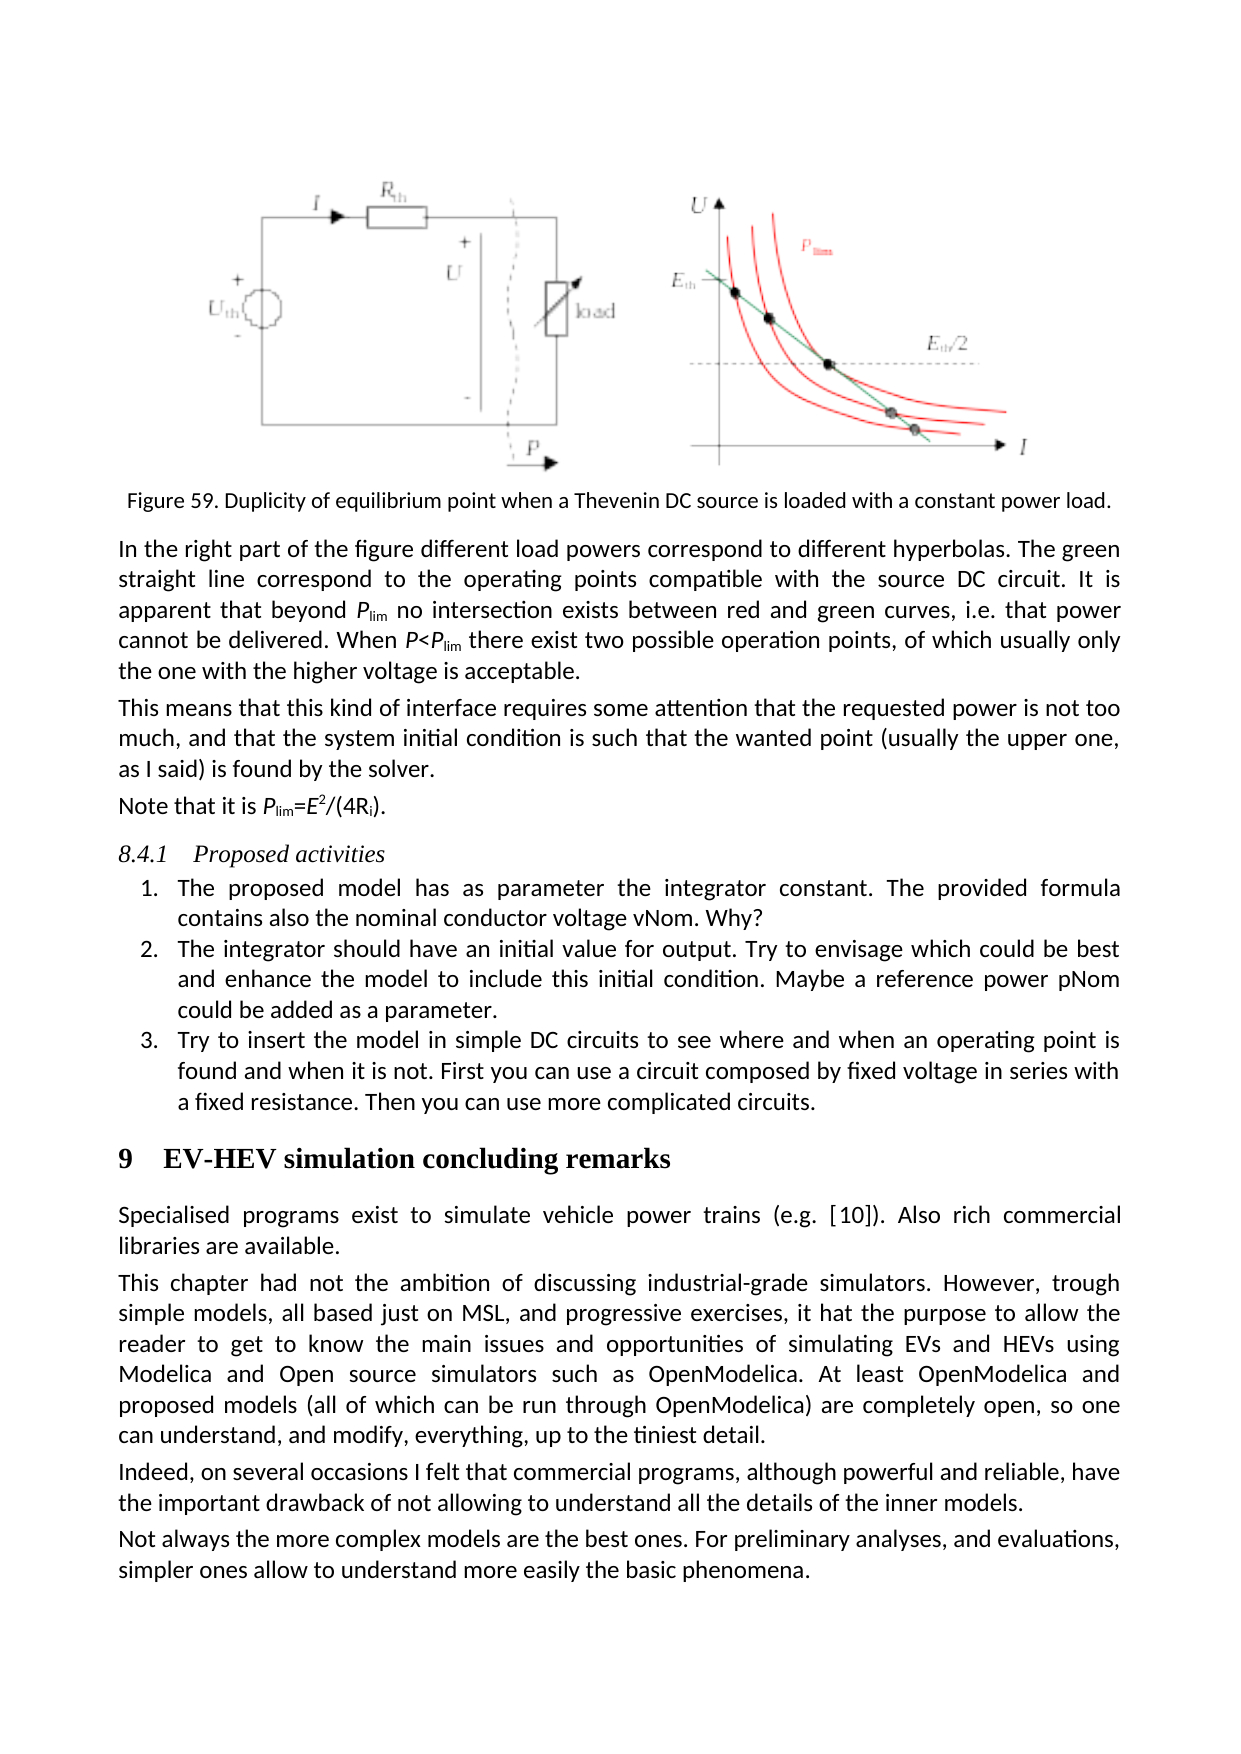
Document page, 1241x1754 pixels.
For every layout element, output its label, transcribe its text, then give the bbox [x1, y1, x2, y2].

text Not always the more complex models are the best ones. For preliminary analyses, and evaluations, simpler ones allow to understand more easily the basic phenomena. [118, 1524, 1122, 1585]
list The integrator should have an initial value for output. Try to envisage which could be best and enhance the model to include this initial condition. Maybe a reference power pNom could be added as a parameter. [140, 933, 1122, 1024]
subtitle Proposed activities [118, 839, 1122, 868]
text This means that this kind of interface requires some attention that the requested power is not too much, and that the system initial condition is such that the wanted point (usually the upper one, as I said) is found by the solver. [118, 692, 1122, 783]
list The proposed model has as parameter the integrator constant. The provided formula contains also the nominal conductor voltage vNom. Why? [140, 872, 1122, 933]
text Note that it is Plim=E2/(4Ri). [118, 790, 1122, 820]
text Indeed, on several occasions I felt that commercial programs, although powerful and reliable, have the important drawback of not allowing to understand all the details of the inner models. [118, 1456, 1122, 1517]
subtitle EV-HEV simulation concluding remarks [118, 1141, 1122, 1175]
text In the right part of the figure different load powers correspond to different hyperbolas. The green straight line correspond to the operating points compatible with the source DC circuit. It is apparent that beyond Plim no intersection exists between red and green curves, i.e. that power cannot be delivered. When P<Plim there exist two possible operation points, of which usually only the one with the higher voltage is acceptable. [118, 533, 1122, 686]
text Figure 59. Duplicity of equilibrium point when a Thevenin DC source is loaded with a constant power load. [118, 486, 1122, 514]
list Try to insert the model in simple DC circuits to see where and when an operating point is found and when it is not. First you can use a circuit composed by fixed voltage in series with a fixed resistance. Then you can use more complicated circuits. [140, 1024, 1122, 1116]
text Specialised programs exist to simulate vehicle power trains (e.g. [10]). Also rich commercial libraries are available. [118, 1200, 1122, 1261]
text This chapter had not the ambition of discussing industrial-grade simulators. However, trough simple models, all based just on MSL, and progressive exercises, it hat the purpose to allow the reader to get to know the main issues and opportunities of simulating EVs and HEVs using Modelica and Open source simulators such as OpenModelica. At least OpenModelica and proposed models (all of which can be run through OpenModelica) are completely open, so one can understand, and modify, everything, up to the tiniest detail. [118, 1267, 1122, 1450]
